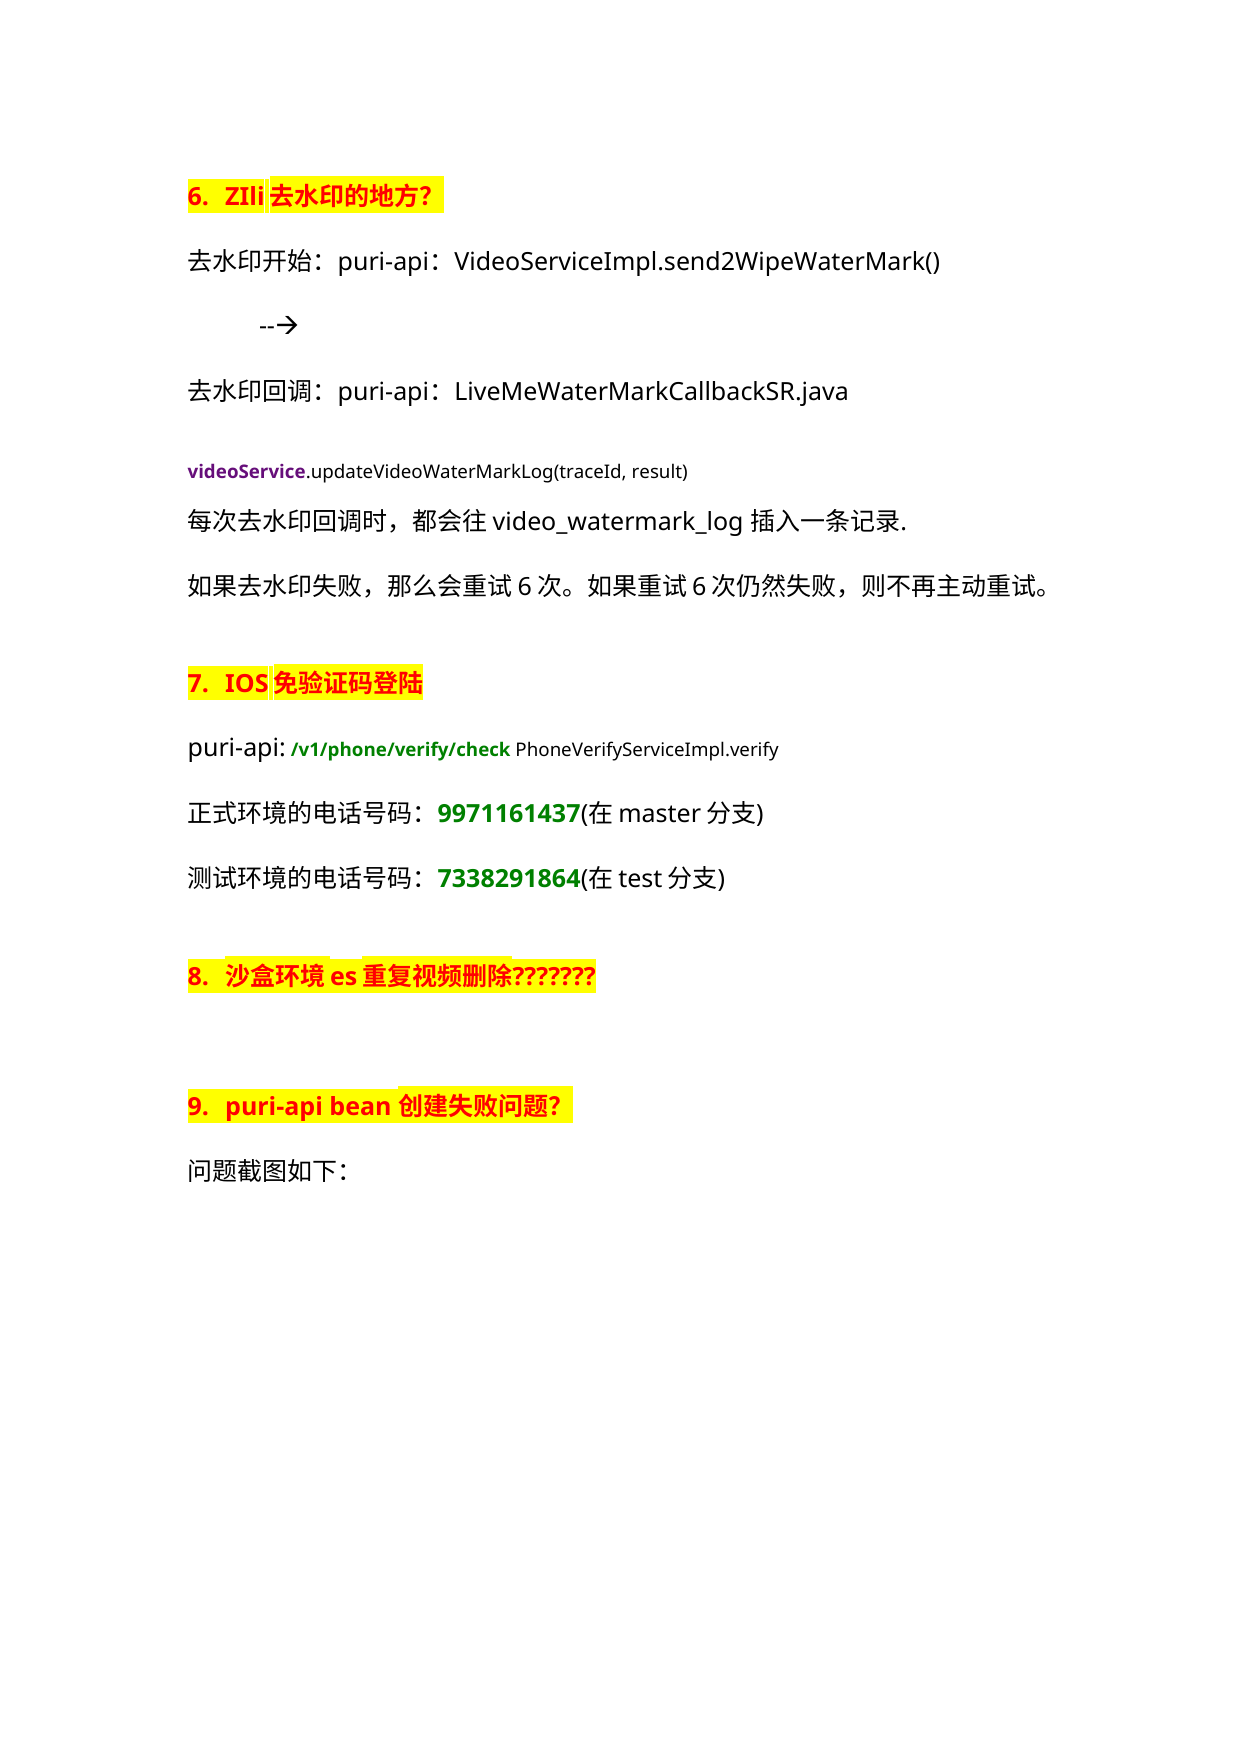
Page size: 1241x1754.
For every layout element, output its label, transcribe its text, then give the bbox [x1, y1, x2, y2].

subtitle IOS免验证码登陆 [187, 649, 1053, 714]
text 去水印开始：puri-api：VideoServiceImpl.send2WipeWaterMark() [187, 227, 1053, 292]
text 每次去水印回调时，都会往video_watermark_log 插入一条记录. [187, 487, 1053, 552]
subtitle 沙盒环境es重复视频删除??????? [187, 942, 1053, 1007]
text 测试环境的电话号码：7338291864(在test分支) [187, 844, 1053, 909]
text 正式环境的电话号码：9971161437(在master分支) [187, 779, 1053, 844]
text 问题截图如下： [187, 1137, 1053, 1202]
subtitle ZIli去水印的地方？ [187, 162, 1053, 227]
text puri-api: /v1/phone/verify/check PhoneVerifyServiceImpl.verify [187, 714, 1053, 779]
text 如果去水印失败，那么会重试6次。如果重试6次仍然失败，则不再主动重试。 [187, 552, 1053, 617]
text videoService.updateVideoWaterMarkLog(traceId, result) [187, 454, 1053, 487]
text -- [187, 292, 1053, 357]
text 去水印回调：puri-api：LiveMeWaterMarkCallbackSR.java [187, 357, 1053, 422]
subtitle puri-api bean 创建失败问题？ [187, 1072, 1053, 1137]
